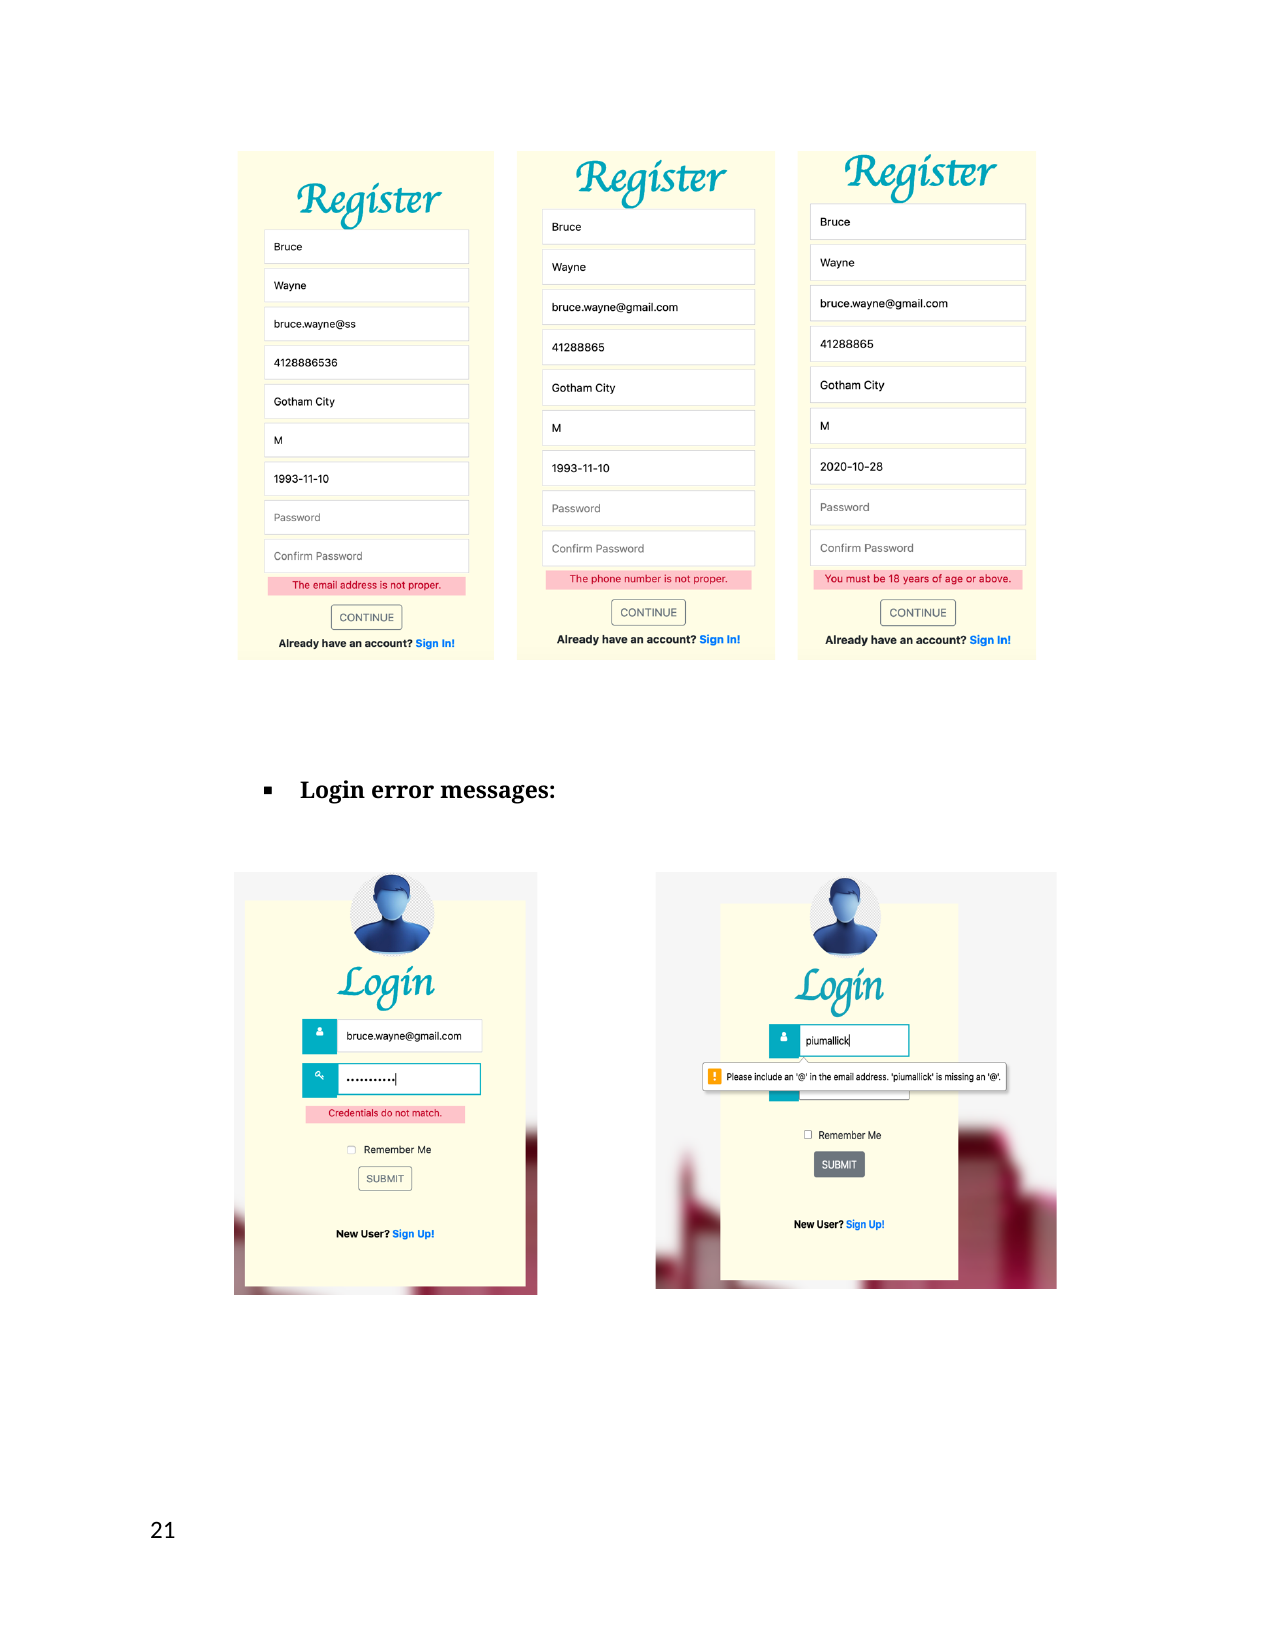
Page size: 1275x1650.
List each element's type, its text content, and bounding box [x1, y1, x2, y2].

picture [237, 151, 494, 660]
table_header [227, 151, 505, 724]
picture [655, 872, 1057, 1289]
table_header [506, 151, 786, 724]
table_header [622, 824, 1091, 1408]
table_header [151, 824, 621, 1408]
picture [516, 151, 776, 660]
picture [797, 151, 1037, 660]
picture [234, 872, 538, 1295]
table_header [787, 151, 1048, 724]
list Login error messages: [262, 774, 1125, 805]
